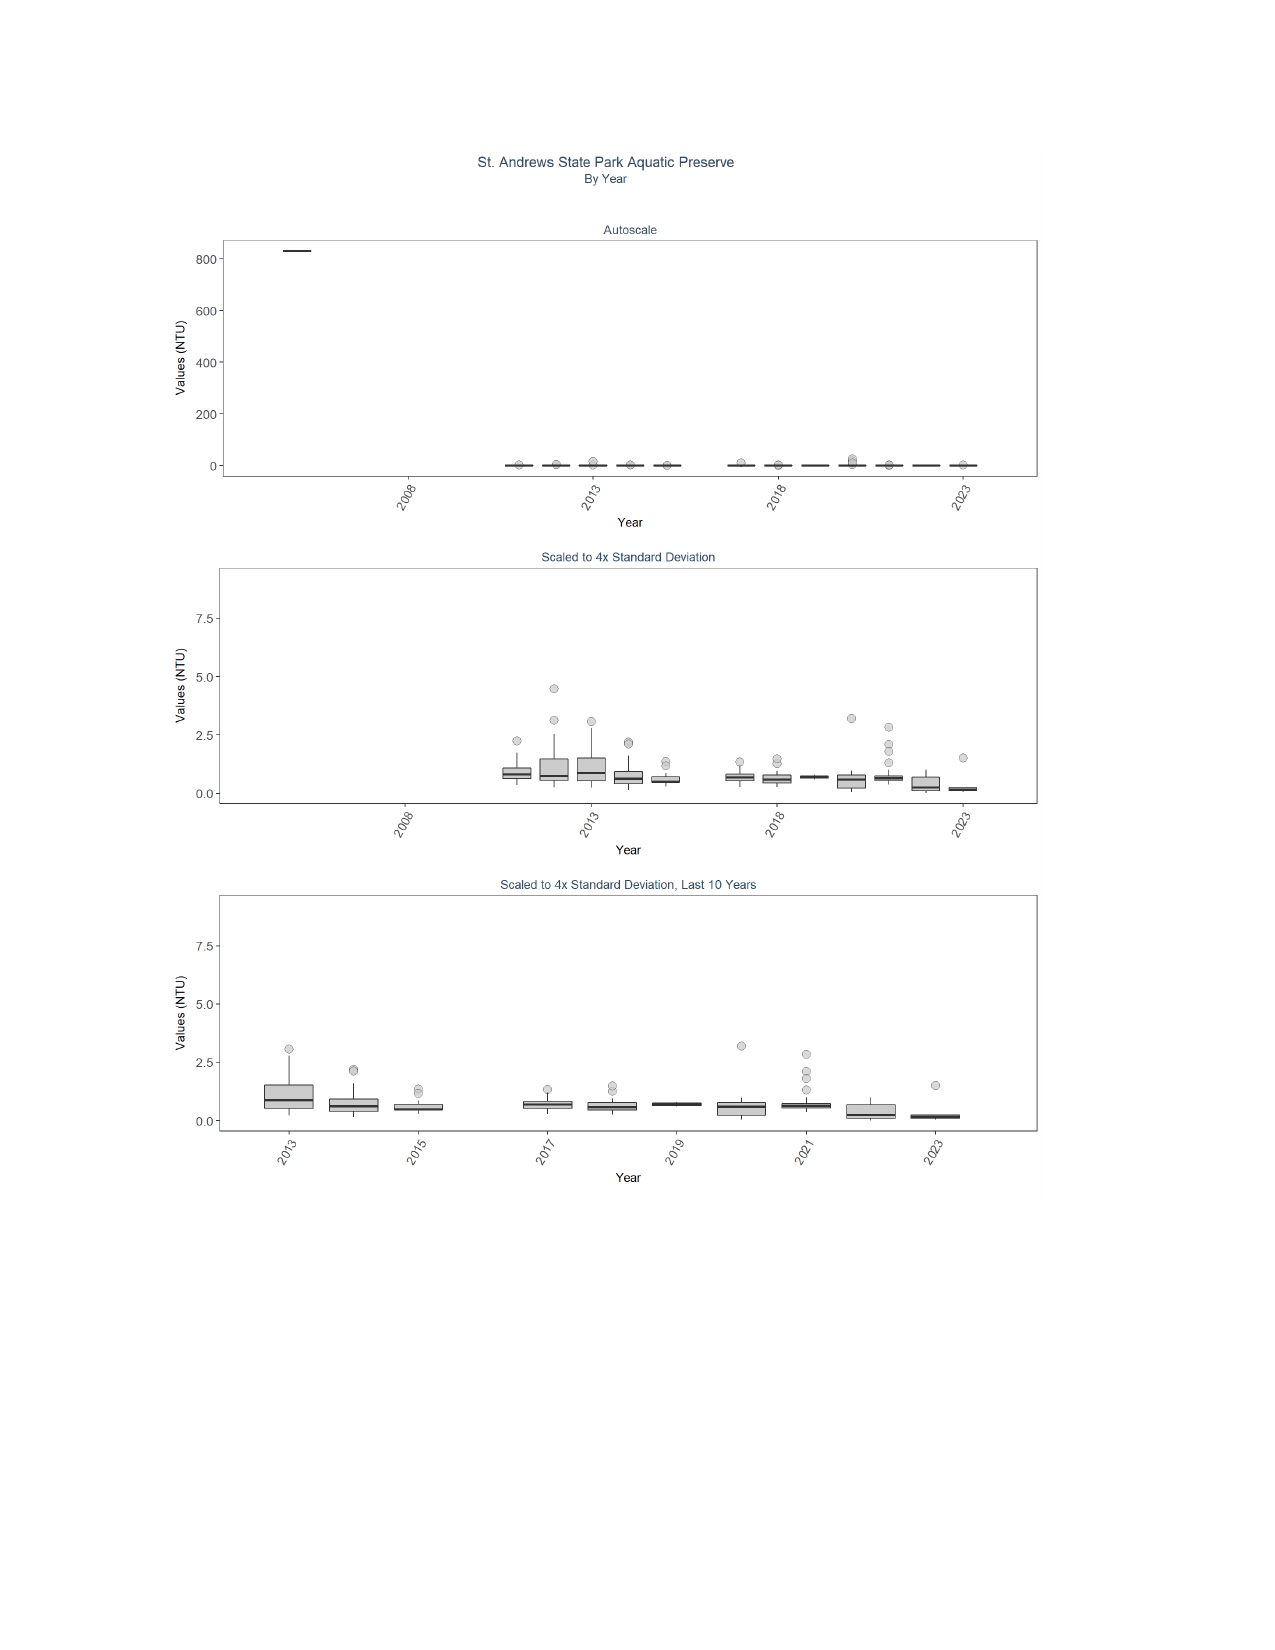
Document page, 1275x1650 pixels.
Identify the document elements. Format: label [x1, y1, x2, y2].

picture [168, 150, 1044, 1200]
